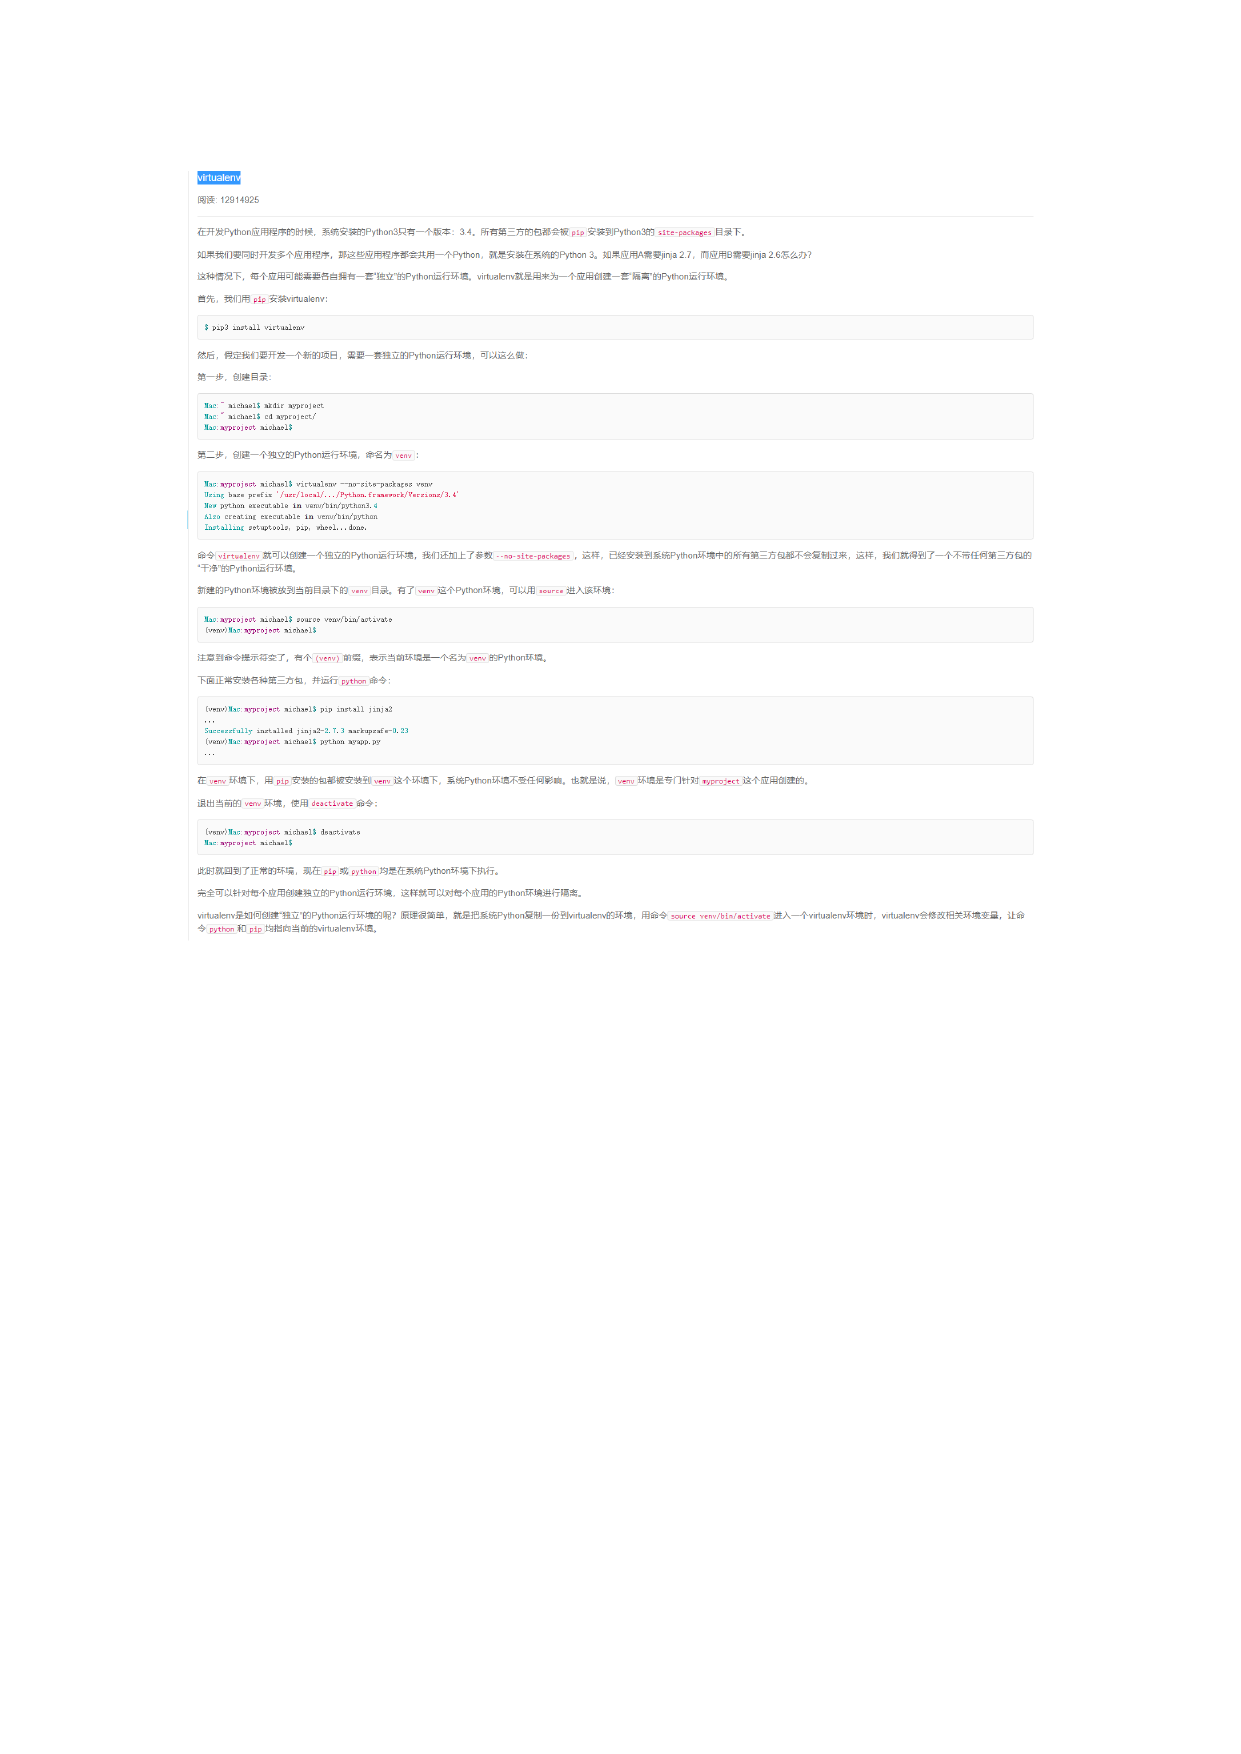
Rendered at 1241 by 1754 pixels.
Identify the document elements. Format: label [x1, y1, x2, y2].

picture [187, 162, 1053, 941]
